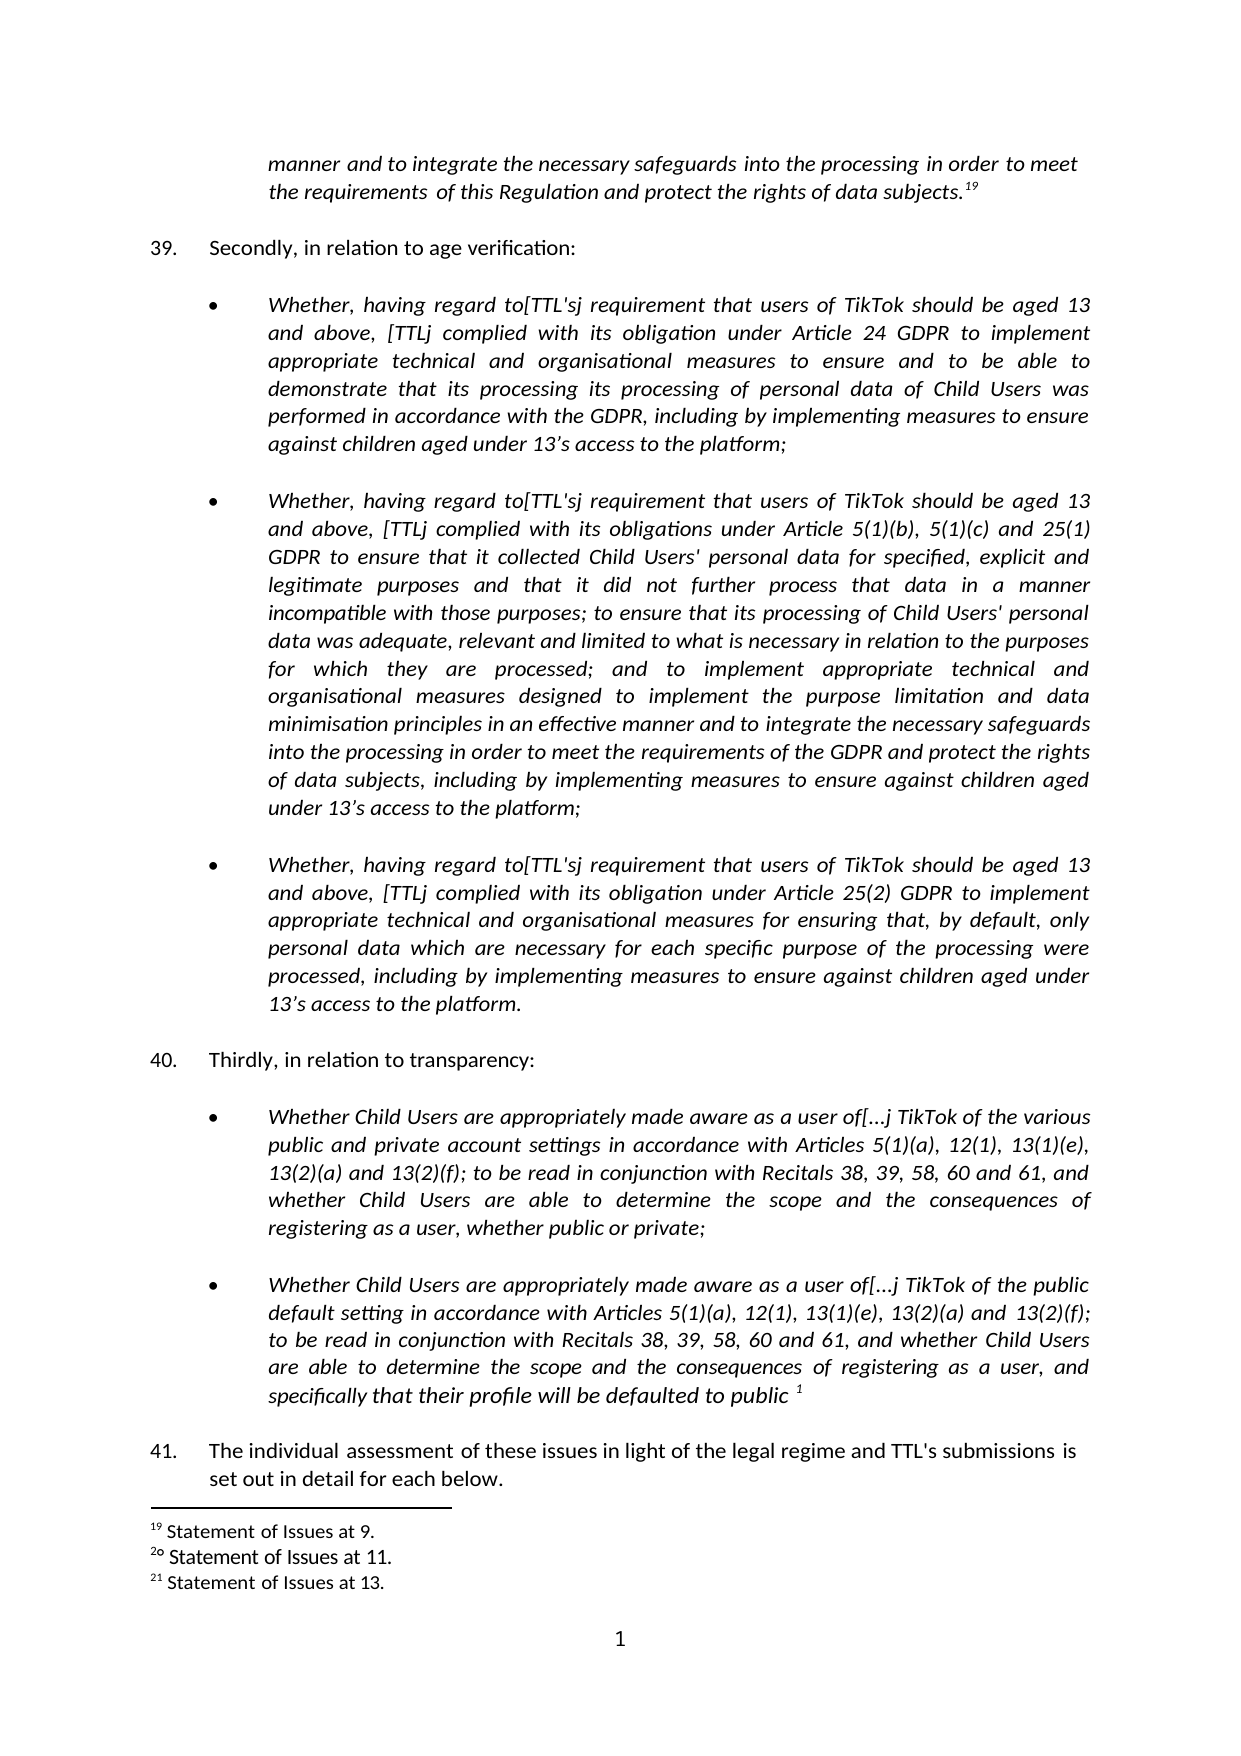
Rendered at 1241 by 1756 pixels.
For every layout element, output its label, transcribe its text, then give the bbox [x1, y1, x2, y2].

text 21 Statement of Issues at 13. [150, 1571, 1152, 1595]
text 19 Statement of Issues at 9. [150, 1519, 1152, 1543]
list Whether, having regard to[TTL'sj requirement that users of TikTok should be aged 13 and above, [TTLj complied with its obligations under Article 5(1)(b), 5(1)(c) and 25(1) GDPR to ensure that it collected Child Users' personal data for specified, explicit and legitimate purposes and that it did not further process that data in a manner incompatible with those purposes; to ensure that its processing of Child Users' personal data was adequate, relevant and limited to what is necessary in relation to the purposes for which they are processed; and to implement appropriate technical and organisational measures designed to implement the purpose limitation and data minimisation principles in an effective manner and to integrate the necessary safeguards into the processing in order to meet the requirements of the GDPR and protect the rights of data subjects, including by implementing measures to ensure against children aged under 13’s access to the platform; [207, 487, 1091, 821]
list Thirdly, in relation to transparency: [150, 1046, 1152, 1073]
list Whether, having regard to[TTL'sj requirement that users of TikTok should be aged 13 and above, [TTLj complied with its obligation under Article 25(2) GDPR to implement appropriate technical and organisational measures for ensuring that, by default, only personal data which are necessary for each specific purpose of the processing were processed, including by implementing measures to ensure against children aged under 13’s access to the platform. [207, 851, 1091, 1017]
list Whether Child Users are appropriately made aware as a user of[...j TikTok of the public default setting in accordance with Articles 5(1)(a), 12(1), 13(1)(e), 13(2)(a) and 13(2)(f); to be read in conjunction with Recitals 38, 39, 58, 60 and 61, and whether Child Users are able to determine the scope and the consequences of registering as a user, and specifically that their profile will be defaulted to public 1 [207, 1271, 1090, 1409]
list Whether Child Users are appropriately made aware as a user of[...j TikTok of the various public and private account settings in accordance with Articles 5(1)(a), 12(1), 13(1)(e), 13(2)(a) and 13(2)(f); to be read in conjunction with Recitals 38, 39, 58, 60 and 61, and whether Child Users are able to determine the scope and the consequences of registering as a user, whether public or private; [207, 1103, 1091, 1241]
list Secondly, in relation to age verification: [150, 234, 1152, 261]
list Whether, having regard to[TTL'sj requirement that users of TikTok should be aged 13 and above, [TTLj complied with its obligation under Article 24 GDPR to implement appropriate technical and organisational measures to ensure and to be able to demonstrate that its processing its processing of personal data of Child Users was performed in accordance with the GDPR, including by implementing measures to ensure against children aged under 13’s access to the platform; [207, 291, 1091, 457]
text 2° Statement of Issues at 11. [150, 1543, 1152, 1570]
list The individual assessment of these issues in light of the legal regime and TTL's submissions is set out in detail for each below. [150, 1437, 1091, 1492]
text manner and to integrate the necessary safeguards into the processing in order to meet the requirements of this Regulation and protect the rights of data subjects.19 [268, 150, 1088, 205]
